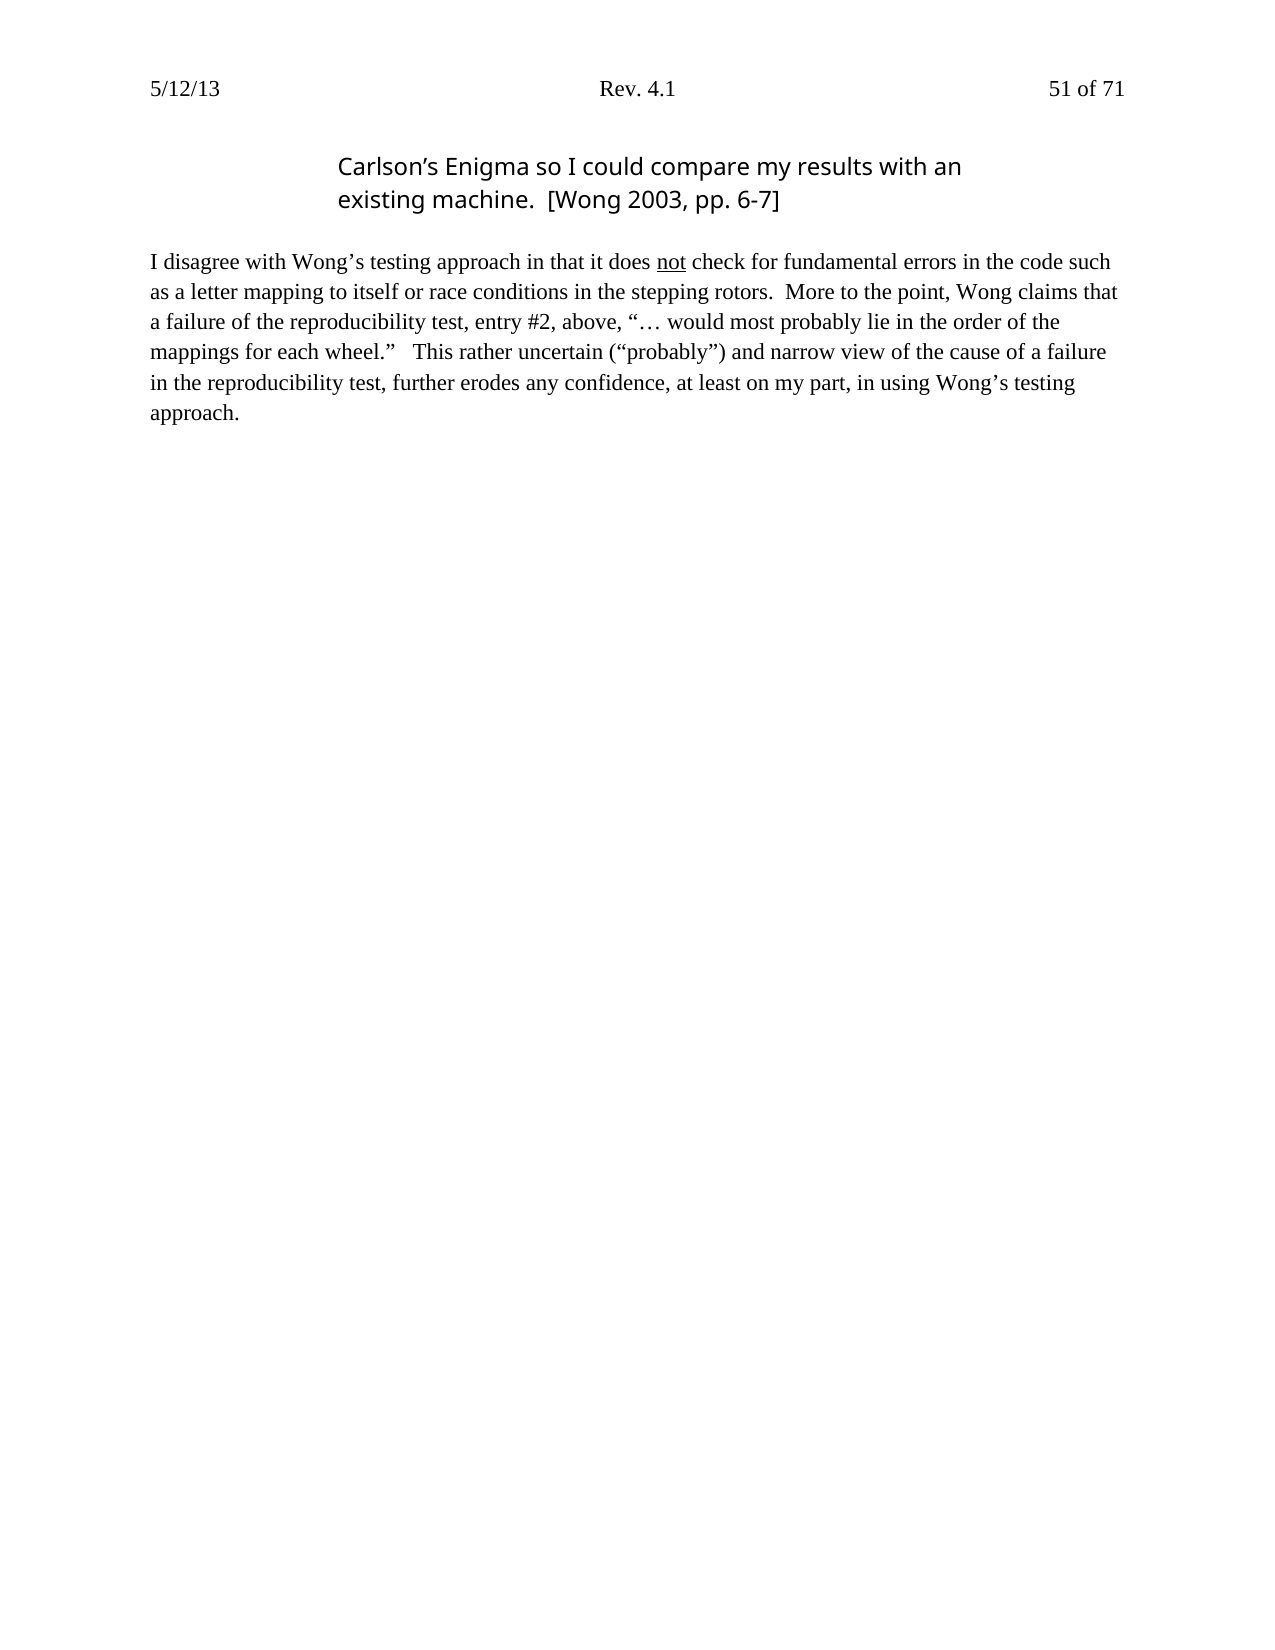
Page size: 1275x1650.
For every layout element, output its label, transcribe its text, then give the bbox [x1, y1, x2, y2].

text I disagree with Wong’s testing approach in that it does not check for fundamental errors in the code such as a letter mapping to itself or race conditions in the stepping rotors. More to the point, Wong claims that a failure of the reproducibility test, entry #2, above, “… would most probably lie in the order of the mappings for each wheel.” This rather uncertain (“probably”) and narrow view of the cause of a failure in the reproducibility test, further erodes any confidence, at least on my part, in using Wong’s testing approach. [150, 248, 1125, 425]
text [300, 150, 975, 215]
